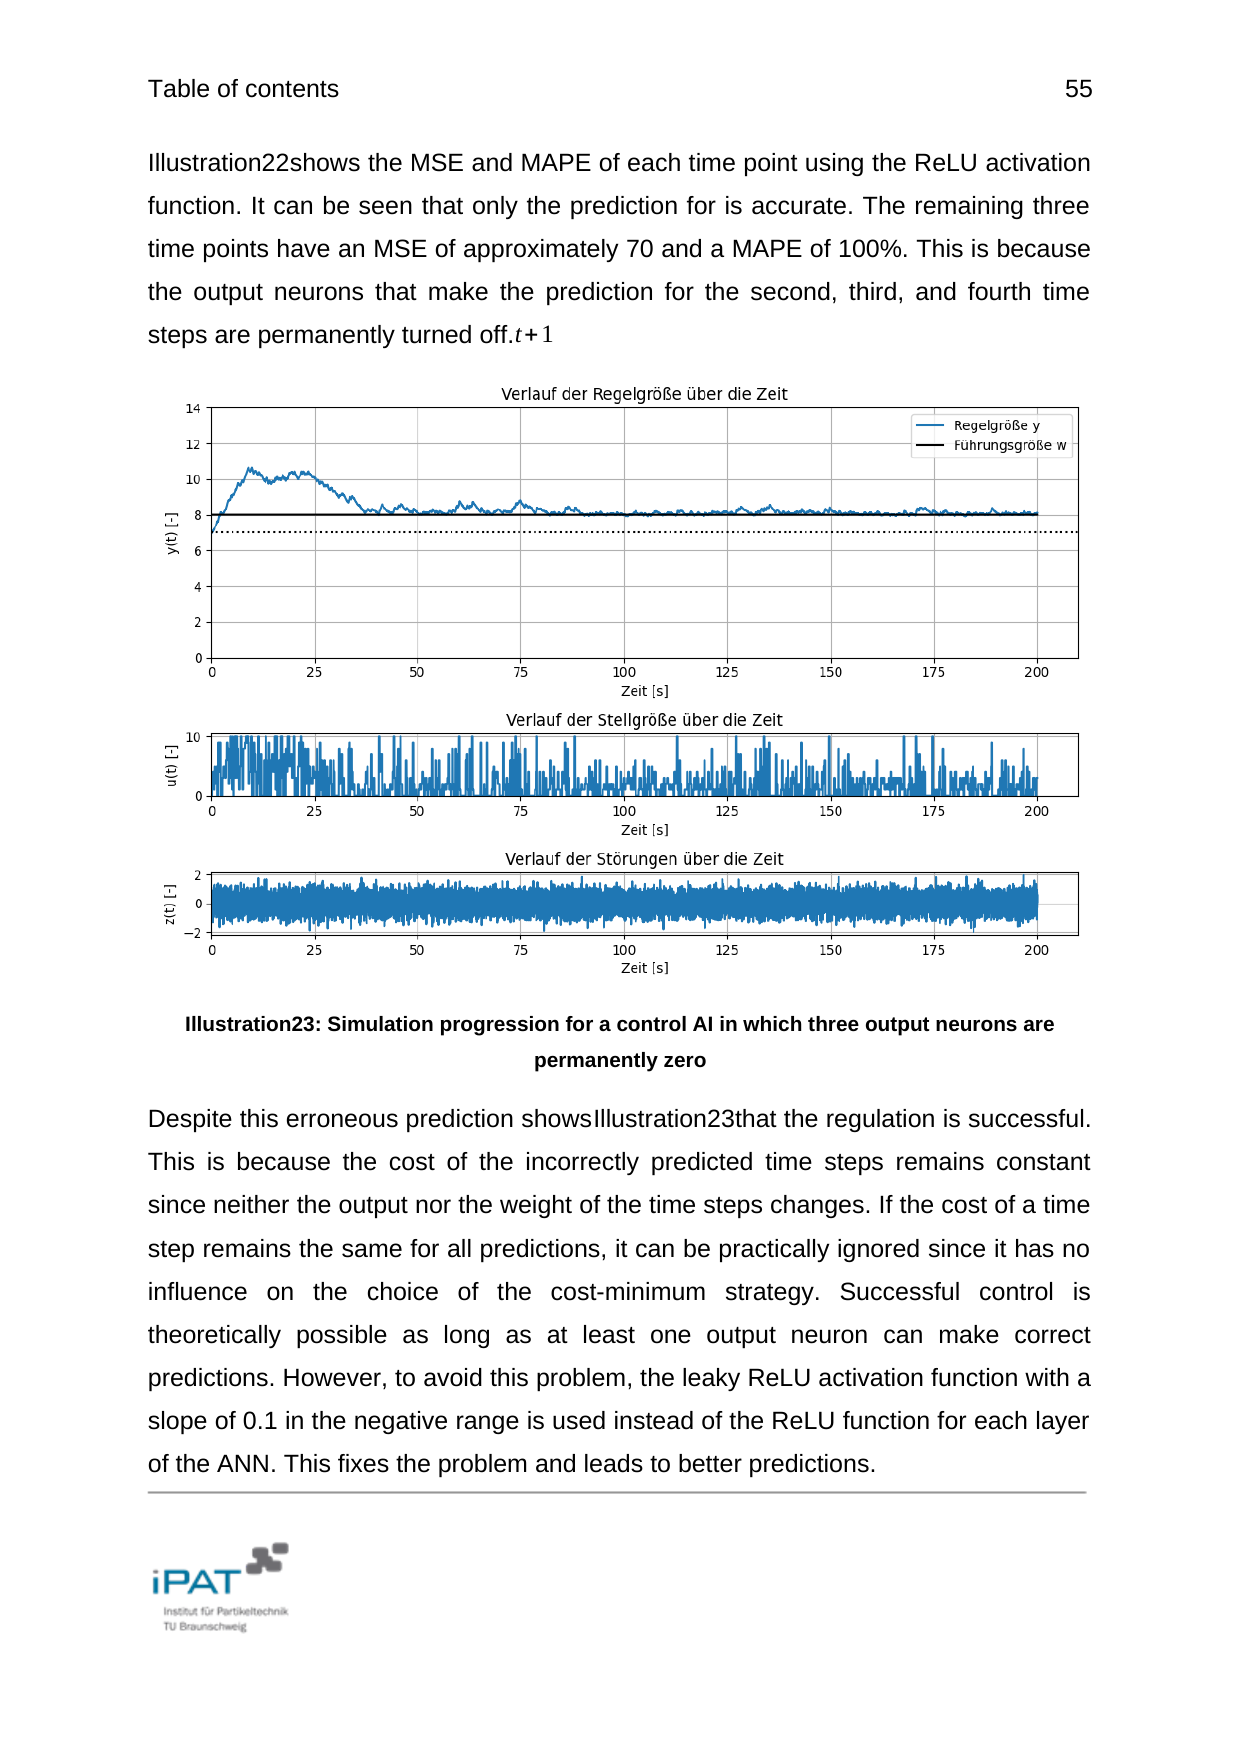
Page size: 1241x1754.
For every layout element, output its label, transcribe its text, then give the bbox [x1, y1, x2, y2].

picture [147, 1534, 300, 1645]
text Illustration23: Simulation progression for a control AI in which three output neurons are permanently zero [148, 1012, 1092, 1071]
text Illustration22shows the MSE and MAPE of each time point using the ReLU activation function. It can be seen that only the prediction for is accurate. The remaining three time points have an MSE of approximately 70 and a MAPE of 100%. This is because the output neurons that make the prediction for the second, third, and fourth time steps are permanently turned off. [148, 148, 1092, 349]
picture [147, 1491, 1090, 1496]
text Despite this erroneous prediction showsIllustration23that the regulation is successful. This is because the cost of the incorrectly predicted time steps remains constant since neither the output nor the weight of the time steps changes. If the cost of a time step remains the same for all predictions, it can be practically ignored since it has no influence on the choice of the cost-minimum strategy. Successful control is theoretically possible as long as at least one output neuron can make correct predictions. However, to avoid this problem, the leaky ReLU activation function with a slope of 0.1 in the negative range is used instead of the ReLU function for each layer of the ANN. This fixes the problem and leads to better predictions. [148, 1104, 1092, 1478]
picture [148, 384, 1092, 977]
